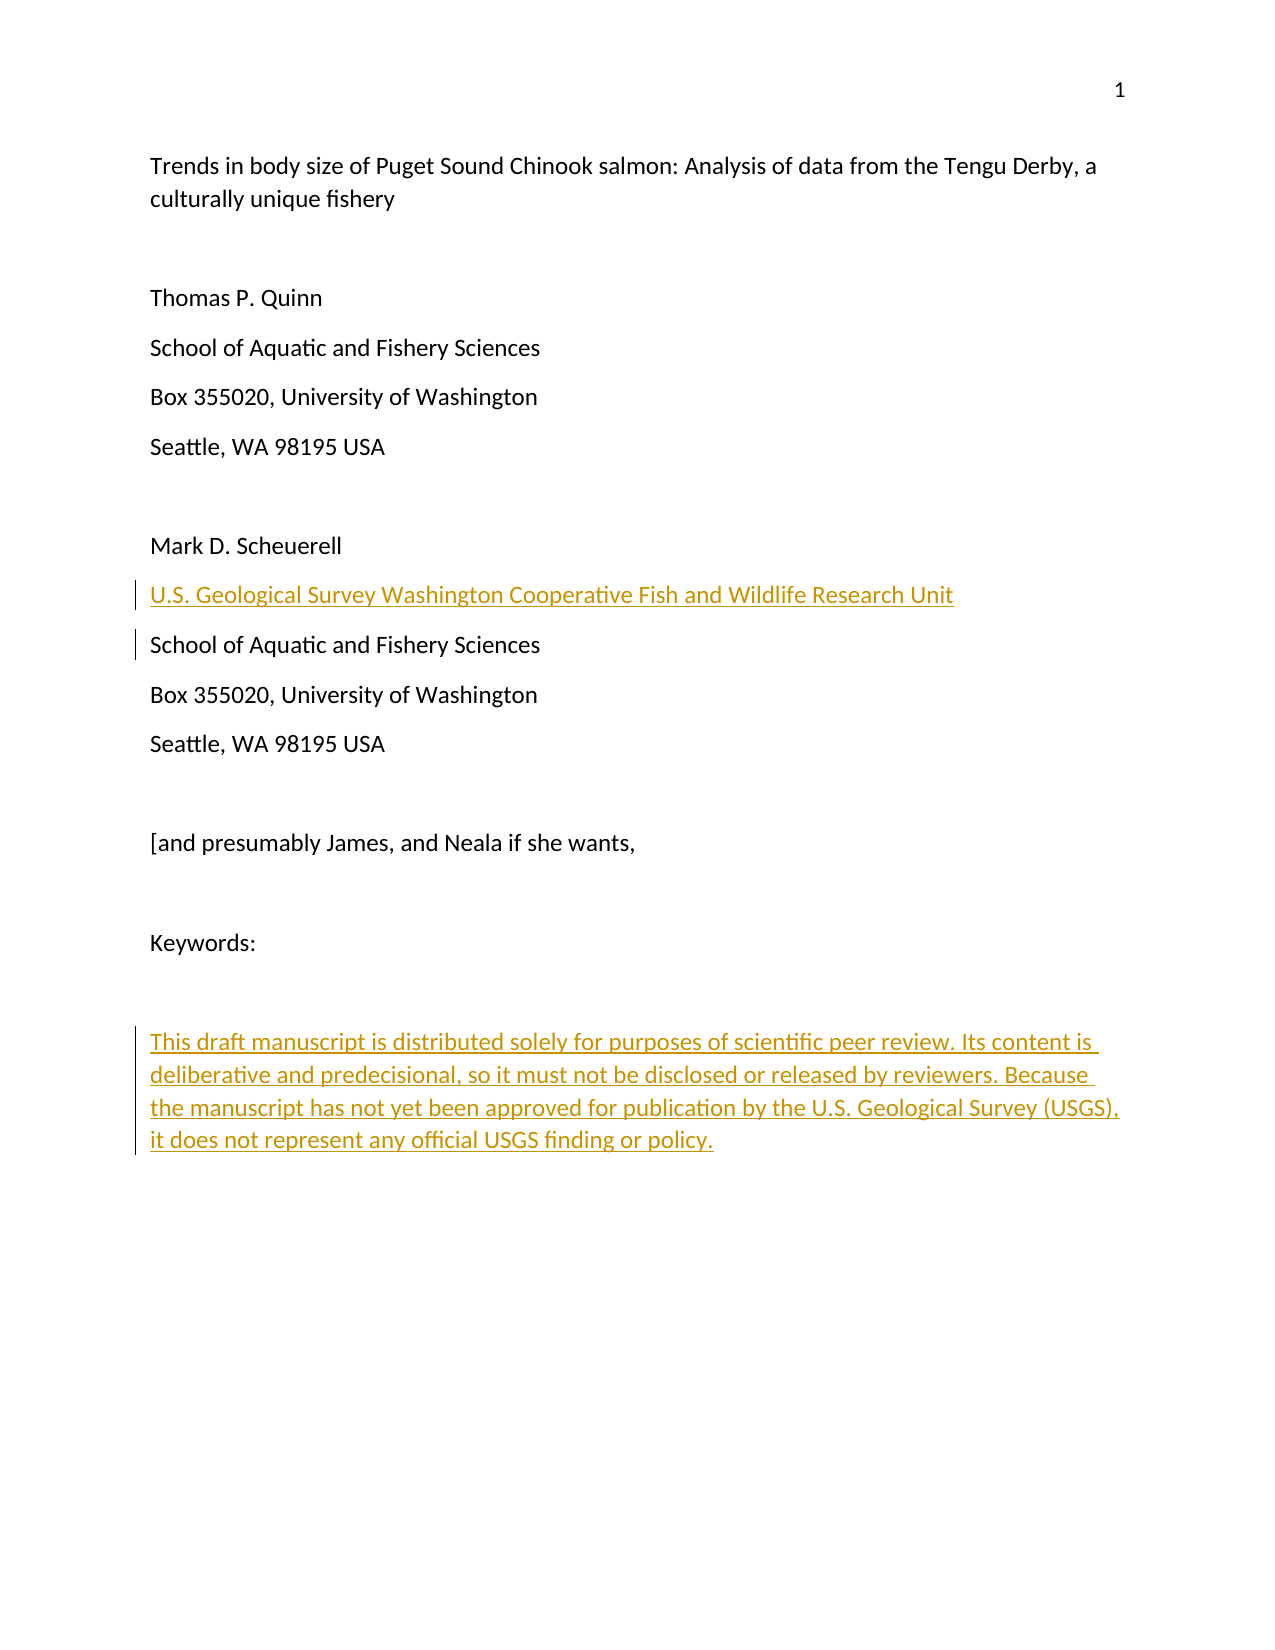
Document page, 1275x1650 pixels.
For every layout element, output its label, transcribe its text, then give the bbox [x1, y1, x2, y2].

text Box 355020, University of Washington [150, 679, 1125, 709]
text Seattle, WA 98195 USA [150, 431, 1125, 461]
text Keywords: [150, 927, 1125, 957]
text Seattle, WA 98195 USA [150, 728, 1125, 759]
text Thomas P. Quinn [150, 282, 1125, 313]
text Trends in body size of Puget Sound Chinook salmon: Analysis of data from the Tengu Derby, a culturally unique fishery [150, 150, 1125, 213]
text School of Aquatic and Fishery Sciences [150, 332, 1125, 362]
text Box 355020, University of Washington [150, 381, 1125, 412]
text [and presumably James, and Neala if she wants, [150, 827, 1125, 858]
text School of Aquatic and Fishery Sciences [150, 629, 1125, 660]
text Mark D. Scheuerell [150, 530, 1125, 561]
